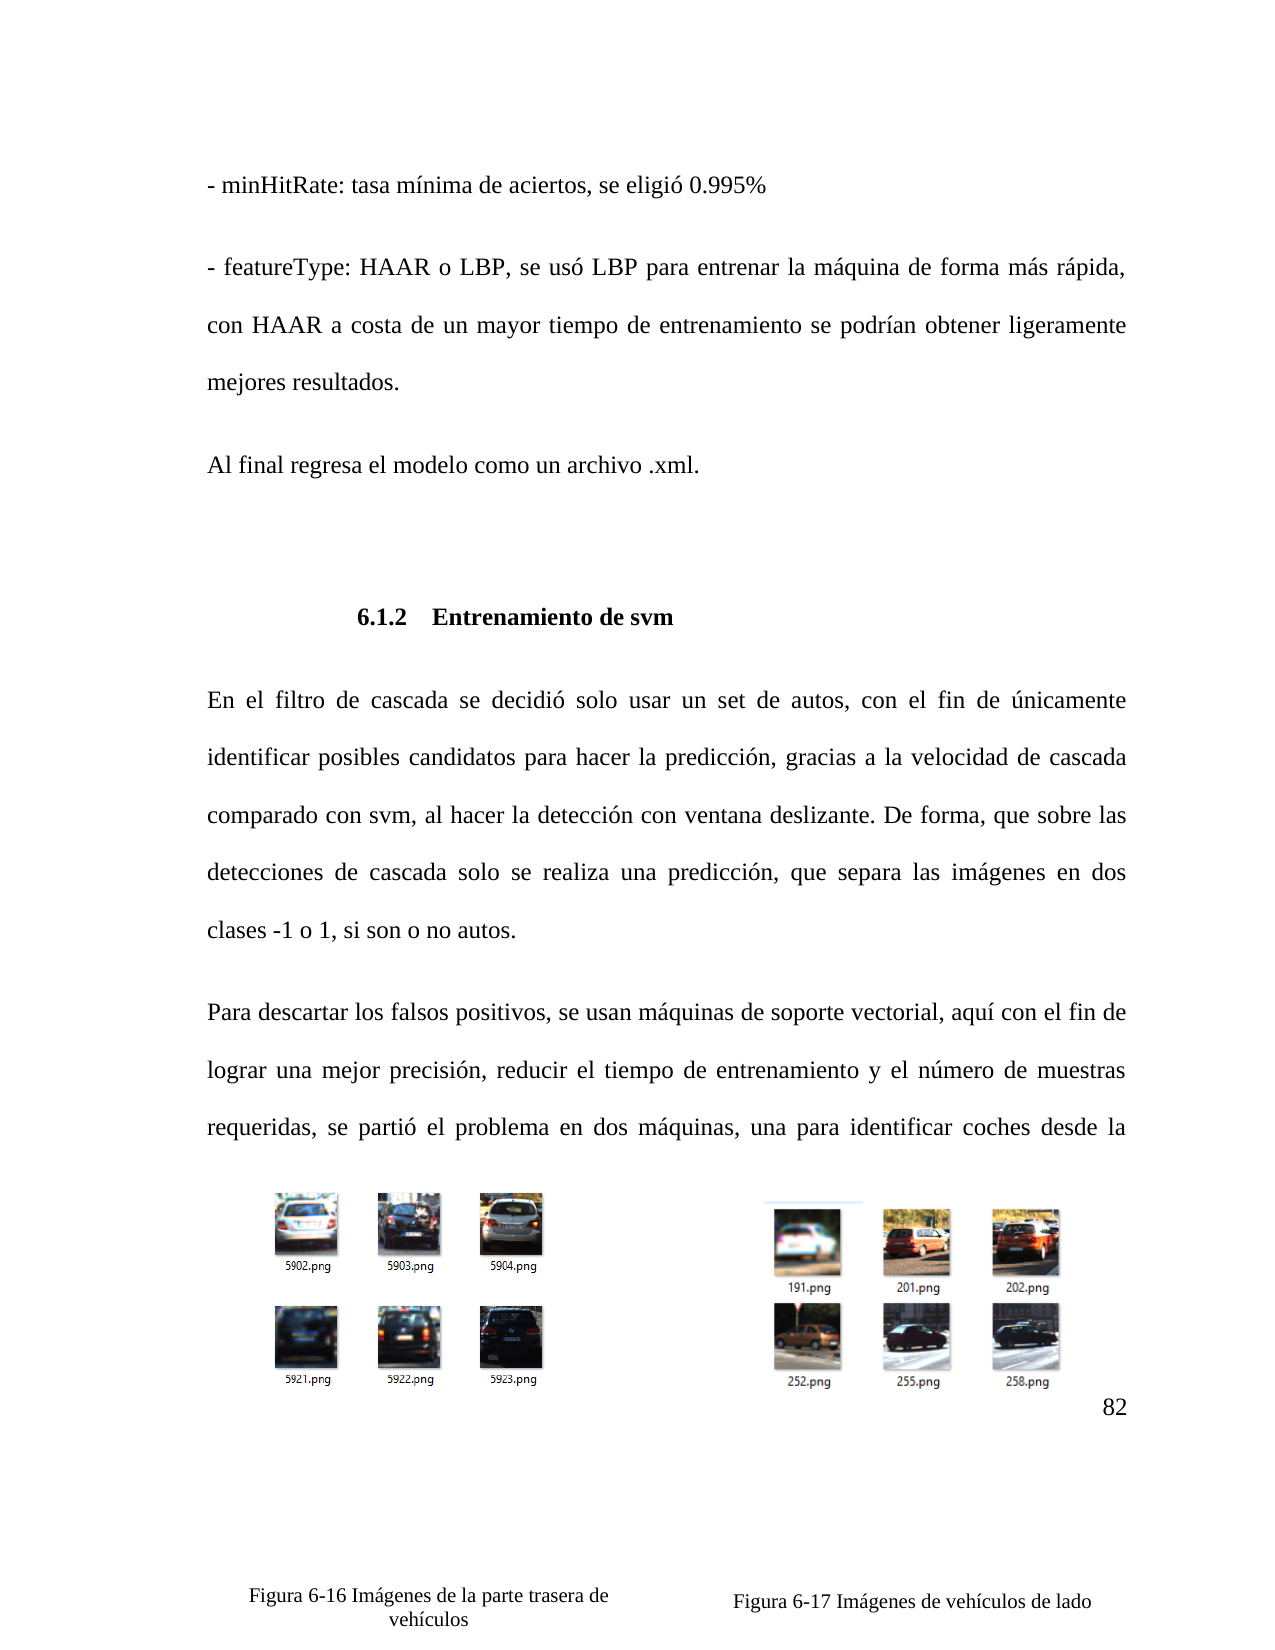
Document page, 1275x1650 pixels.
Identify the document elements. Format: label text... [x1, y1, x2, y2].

picture [763, 1201, 1072, 1394]
text Para descartar los falsos positivos, se usan máquinas de soporte vectorial, aquí con el fin de lograr una mejor precisión, reducir el tiempo de entrenamiento y el número de muestras requeridas, se partió el problema en dos máquinas, una para identificar coches desde la parte trasera y otro lateral, figuras 6-3 y 6-4 respectivamente. Es posible y recomendable separar en más clases el problema. [207, 997, 1127, 1141]
subtitle Entrenamiento de svm [357, 602, 1127, 631]
text - minHitRate: tasa mínima de aciertos, se eligió 0.995% [207, 170, 1127, 199]
text Al final regresa el modelo como un archivo .xml. [207, 450, 1127, 479]
text En el filtro de cascada se decidió solo usar un set de autos, con el fin de únicamente identificar posibles candidatos para hacer la predicción, gracias a la velocidad de cascada comparado con svm, al hacer la detección con ventana deslizante. De forma, que sobre las detecciones de cascada solo se realiza una predicción, que separa las imágenes en dos clases -1 o 1, si son o no autos. [207, 685, 1127, 944]
picture [263, 1171, 567, 1405]
text - featureType: HAAR o LBP, se usó LBP para entrenar la máquina de forma más rápida, con HAAR a costa de un mayor tiempo de entrenamiento se podrían obtener ligeramente mejores resultados. [207, 252, 1127, 396]
